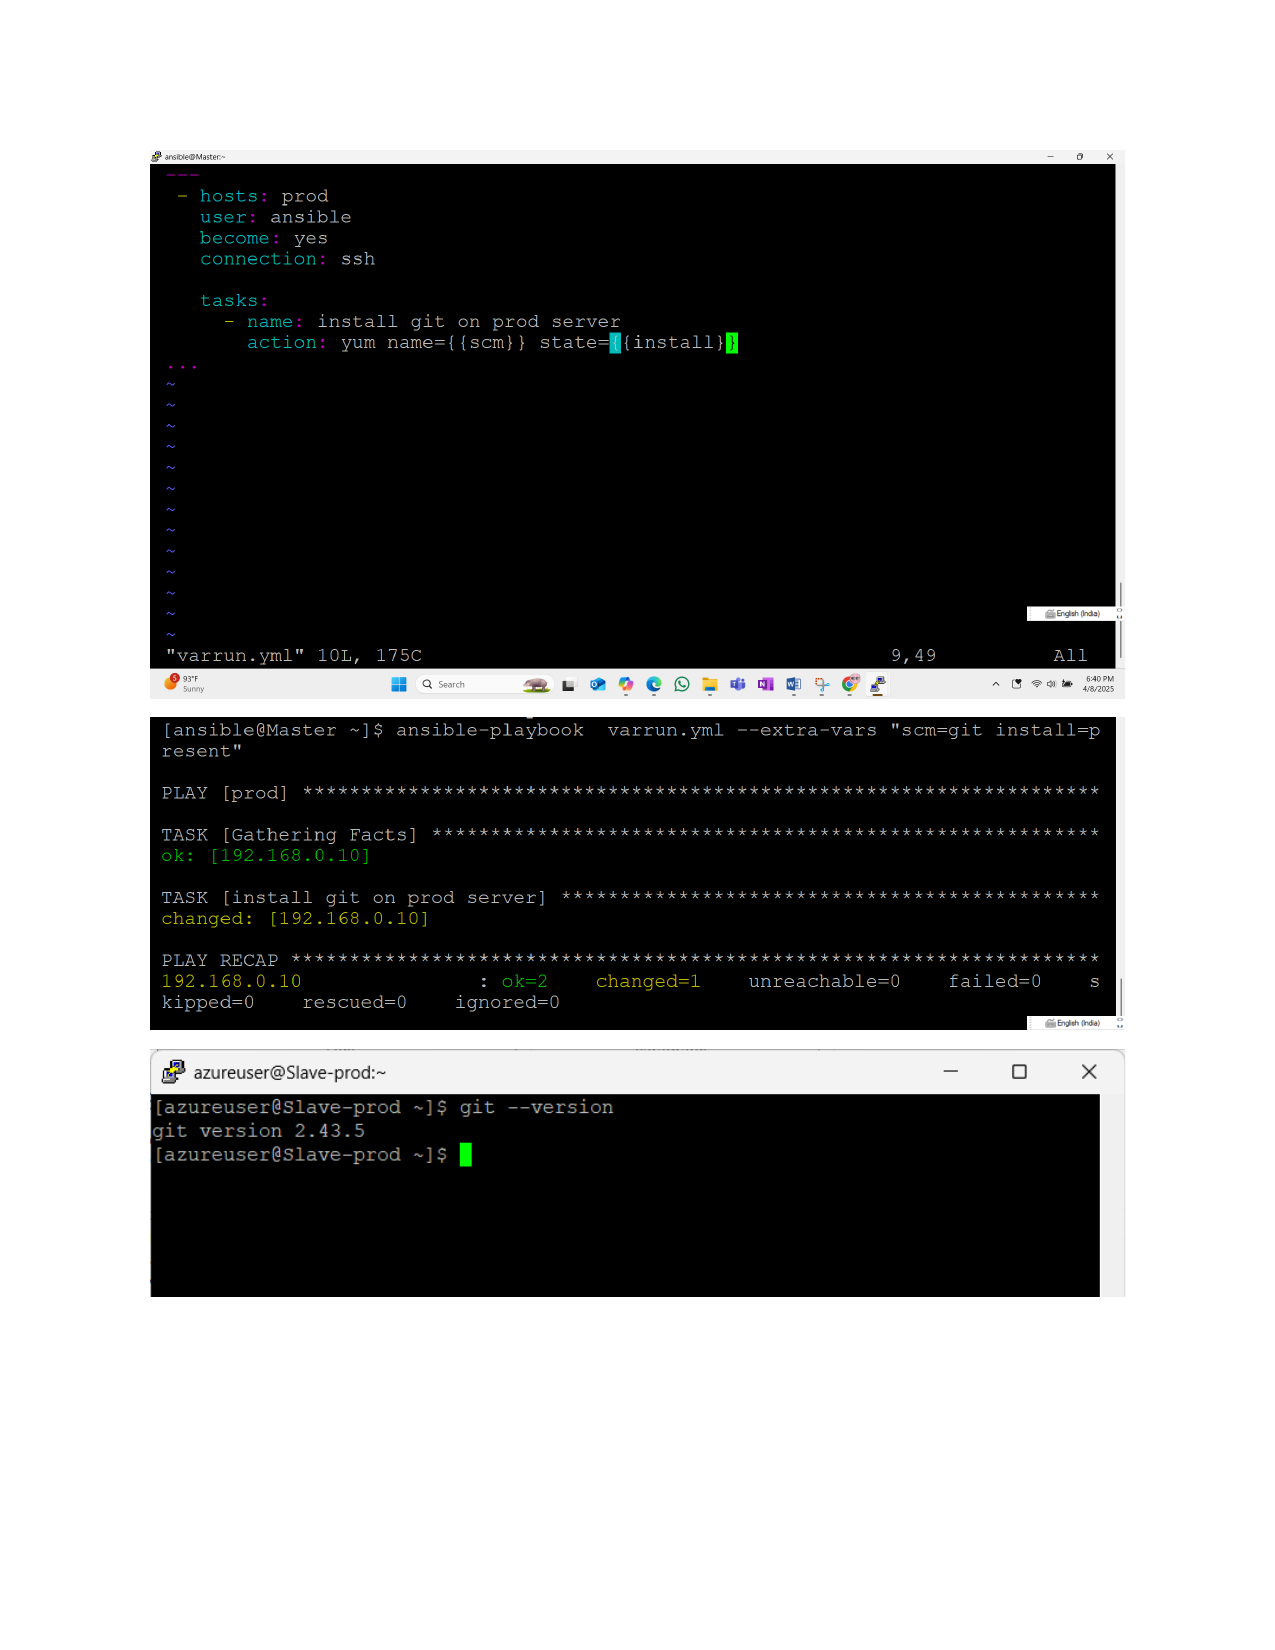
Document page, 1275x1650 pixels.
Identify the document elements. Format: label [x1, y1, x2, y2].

picture [150, 1048, 1125, 1297]
picture [150, 150, 1125, 699]
picture [150, 717, 1125, 1030]
